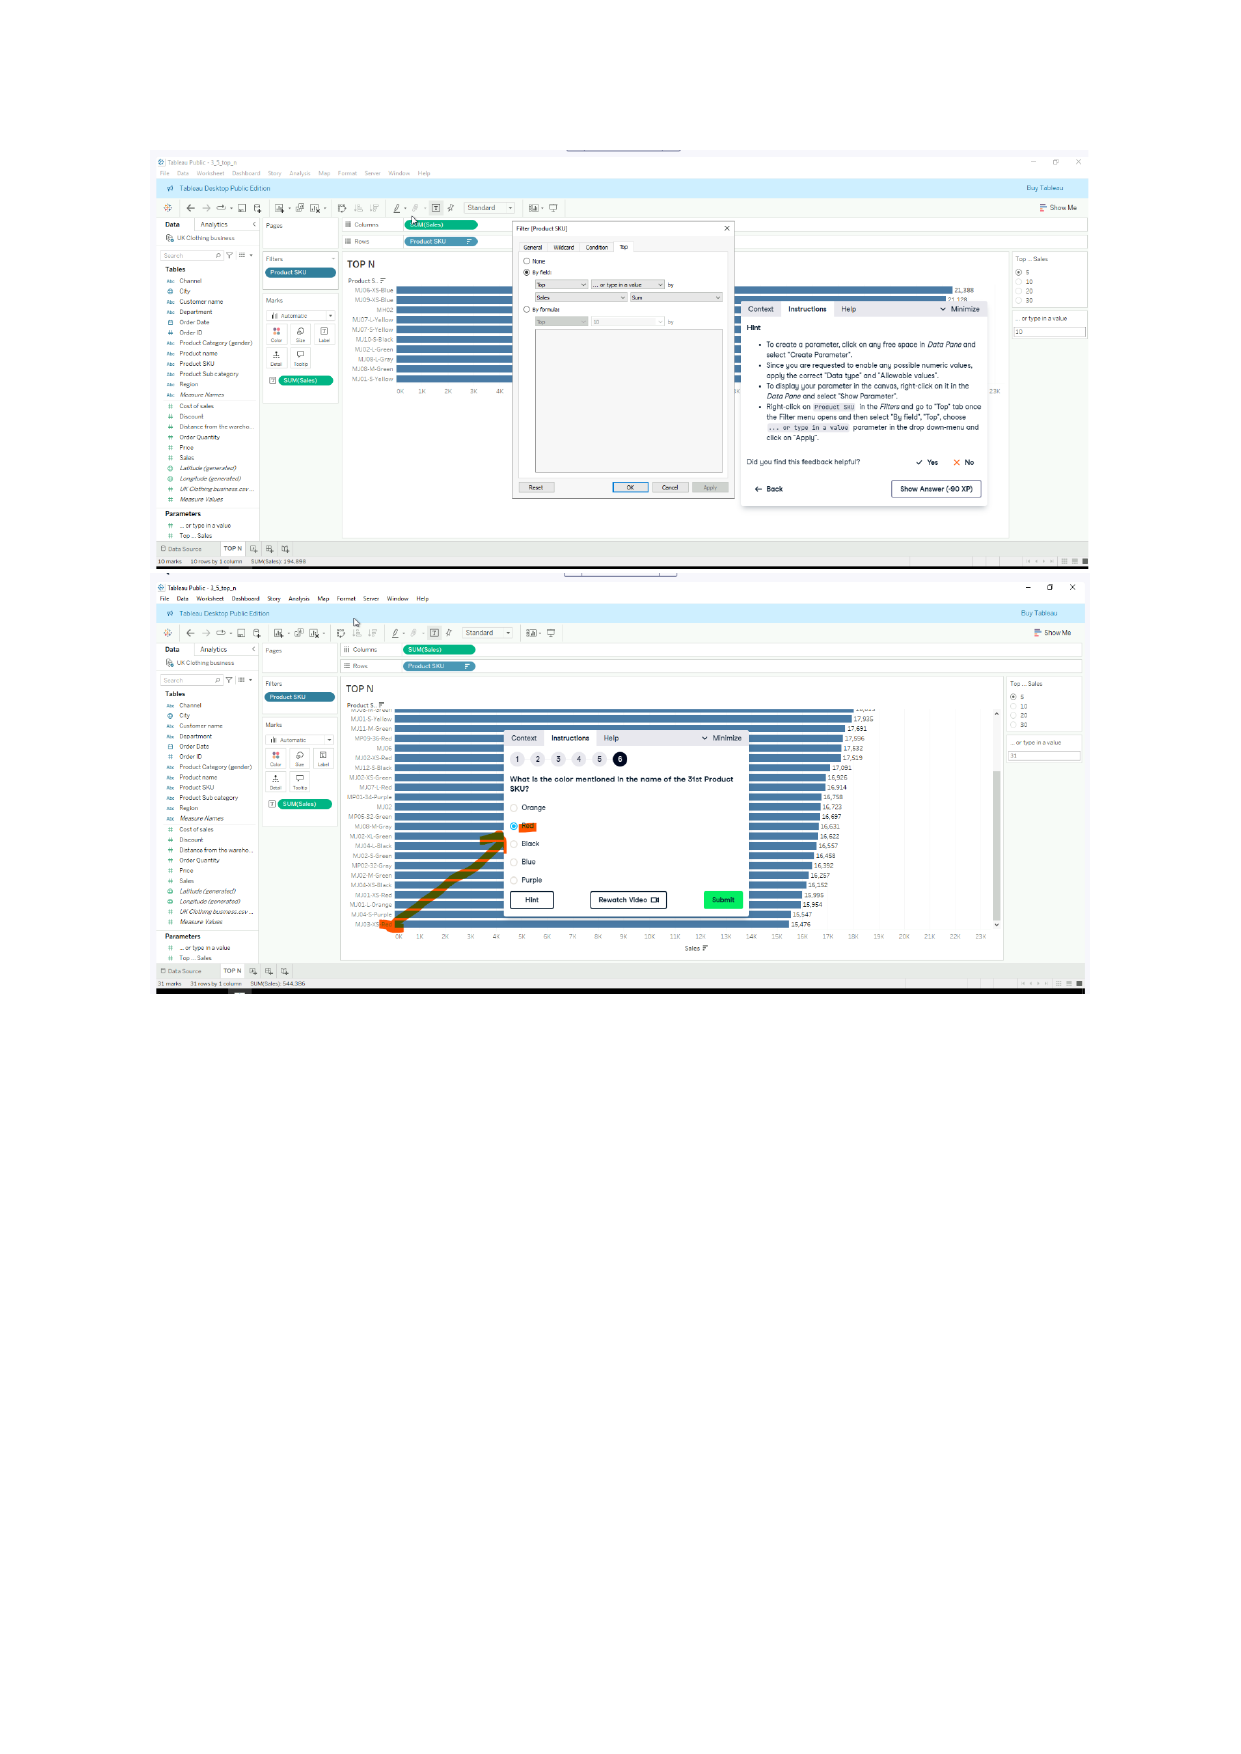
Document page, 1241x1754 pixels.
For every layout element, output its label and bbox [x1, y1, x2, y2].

picture [150, 573, 1090, 994]
picture [150, 150, 1089, 569]
